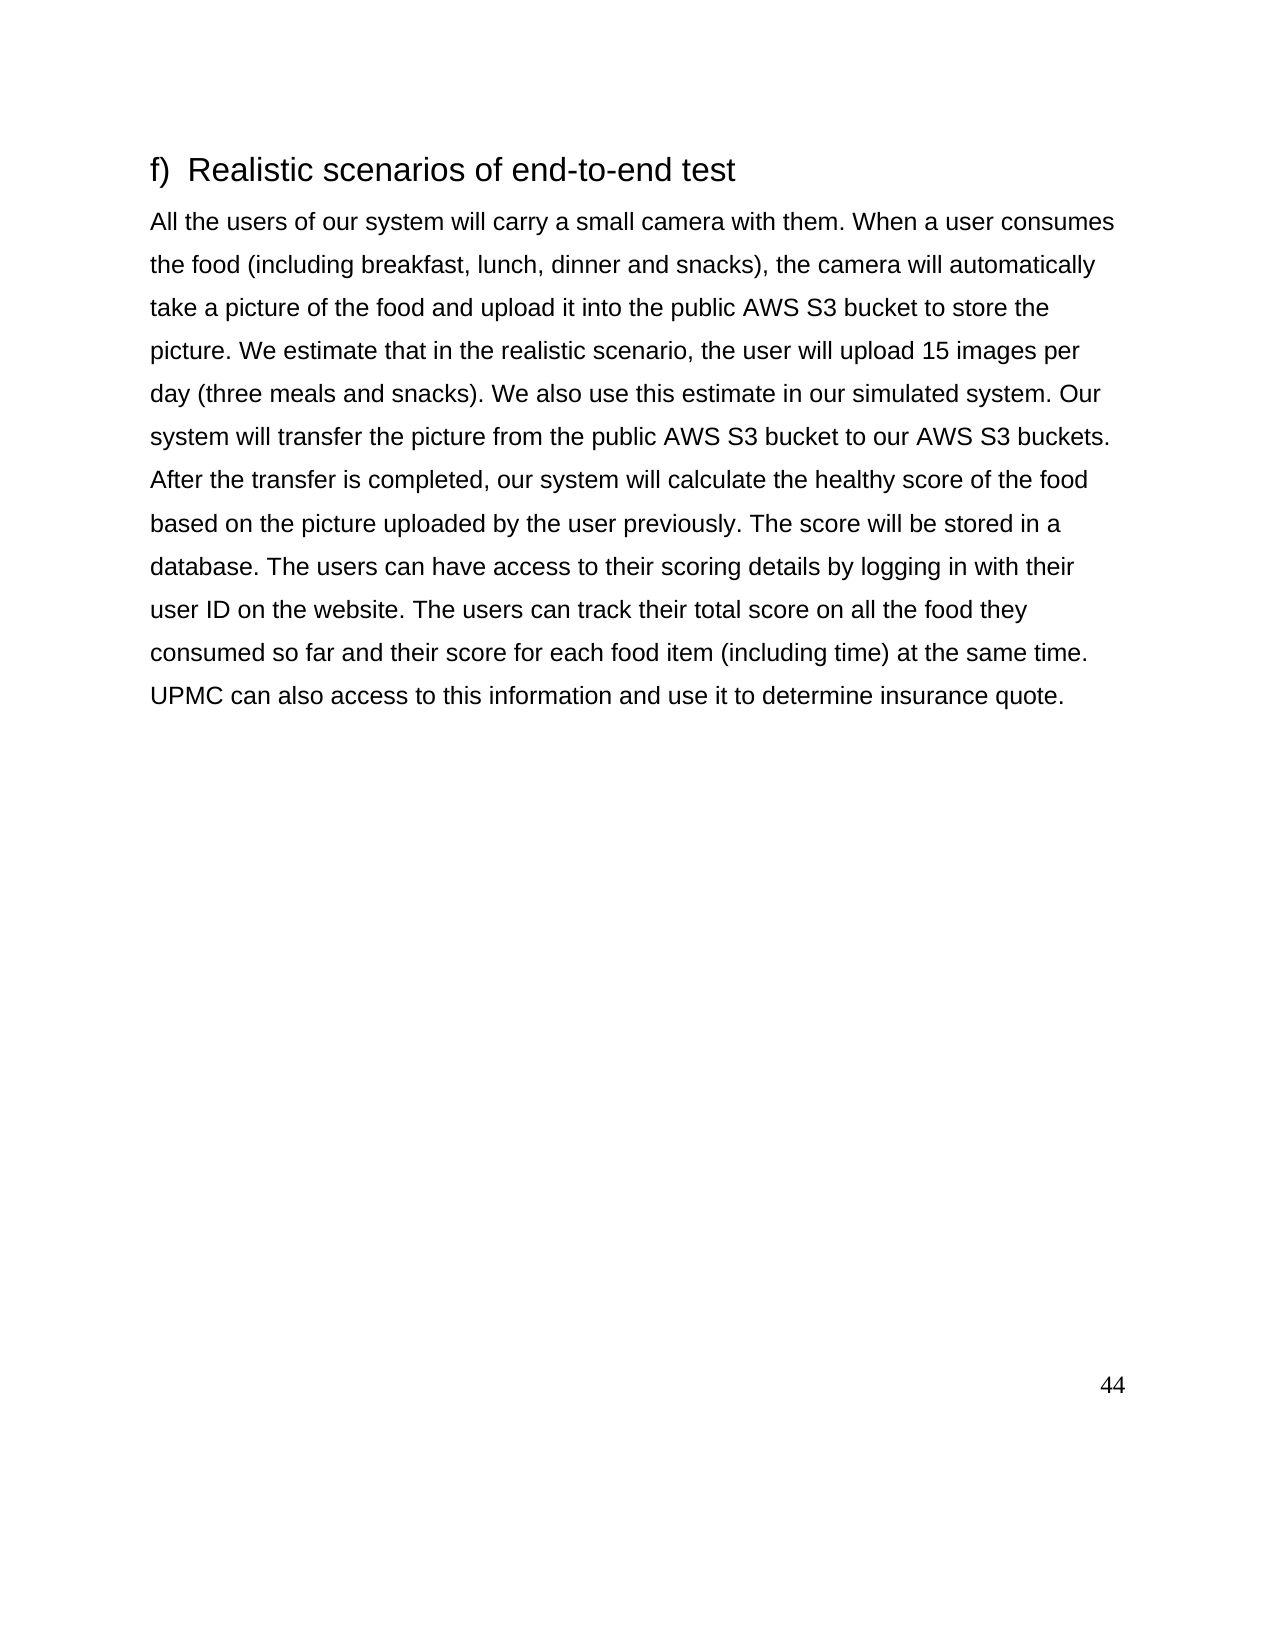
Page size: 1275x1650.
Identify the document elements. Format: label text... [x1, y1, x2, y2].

text All the users of our system will carry a small camera with them. When a user consumes the food (including breakfast, lunch, dinner and snacks), the camera will automatically take a picture of the food and upload it into the public AWS S3 bucket to store the picture. We estimate that in the realistic scenario, the user will upload 15 images per day (three meals and snacks). We also use this estimate in our simulated system. Our system will transfer the picture from the public AWS S3 bucket to our AWS S3 buckets. After the transfer is completed, our system will calculate the healthy score of the food based on the picture uploaded by the user previously. The score will be stored in a database. The users can have access to their scoring details by logging in with their user ID on the website. The users can track their total score on all the food they consumed so far and their score for each food item (including time) at the same time. UPMC can also access to this information and use it to determine insurance quote. [150, 207, 1125, 710]
subtitle Realistic scenarios of end-to-end test [150, 150, 1125, 188]
